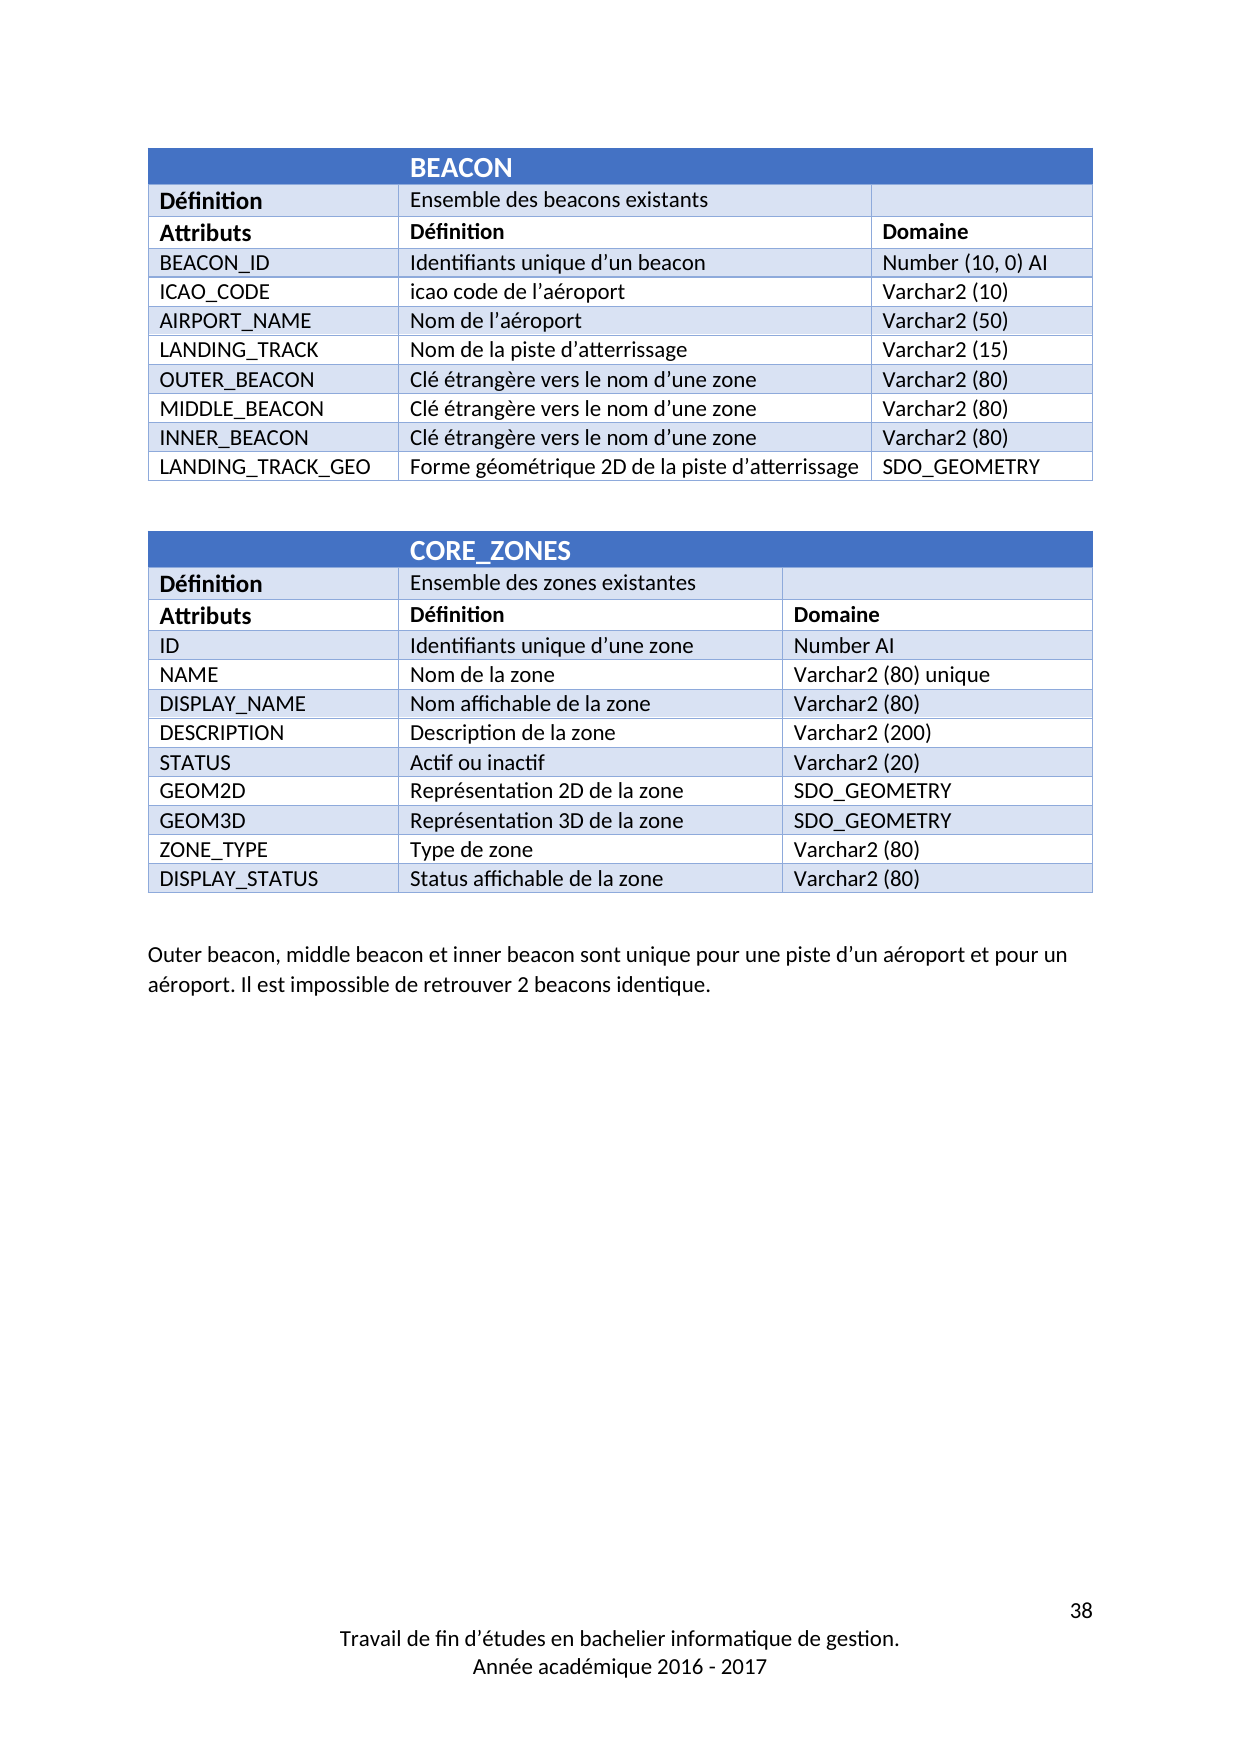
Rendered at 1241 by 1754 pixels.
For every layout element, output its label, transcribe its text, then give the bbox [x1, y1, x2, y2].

table_cell Identifiants unique d’un beacon [399, 249, 871, 276]
table_cell Type de zone [399, 835, 782, 863]
table_cell LANDING_TRACK [149, 336, 398, 364]
table_cell Varchar2 (200) [783, 719, 1092, 747]
table_cell Clé étrangère vers le nom d’une zone [399, 365, 871, 393]
table_cell Domaine [783, 600, 1092, 630]
table_cell ID [149, 631, 398, 659]
table_cell Domaine [872, 217, 1092, 247]
table_cell Varchar2 (50) [872, 307, 1092, 334]
table_cell Définition [399, 600, 782, 630]
table_cell Varchar2 (10) [872, 278, 1092, 306]
table_header [149, 532, 398, 567]
table_cell LANDING_TRACK_GEO [149, 452, 398, 480]
table_cell Représentation 3D de la zone [399, 806, 782, 834]
table_cell STATUS [149, 748, 398, 776]
table_cell DISPLAY_STATUS [149, 864, 398, 892]
table_cell Définition [149, 568, 398, 599]
table_cell Identifiants unique d’une zone [399, 631, 782, 659]
table_cell Varchar2 (80) unique [783, 660, 1092, 688]
table_cell Varchar2 (80) [872, 365, 1092, 393]
text Outer beacon, middle beacon et inner beacon sont unique pour une piste d’un aéroport et pour un aéroport. Il est impossible de retrouver 2 beacons identique. [148, 940, 1093, 998]
table_cell Actif ou inactif [399, 748, 782, 776]
table_cell GEOM2D [149, 777, 398, 805]
table_cell Nom de la piste d’atterrissage [399, 336, 871, 364]
table_cell Varchar2 (80) [783, 690, 1092, 717]
table_cell Définition [149, 185, 398, 216]
table_cell icao code de l’aéroport [399, 278, 871, 306]
table_cell Varchar2 (80) [872, 423, 1092, 451]
table_cell Ensemble des beacons existants [399, 185, 871, 216]
table_cell Status affichable de la zone [399, 864, 782, 892]
table_cell Nom de la zone [399, 660, 782, 688]
table_cell INNER_BEACON [149, 423, 398, 451]
table_cell DISPLAY_NAME [149, 690, 398, 717]
table_cell Définition [399, 217, 871, 247]
table_header CORE_ZONES [399, 532, 782, 567]
table_cell Varchar2 (80) [783, 864, 1092, 892]
table_header [783, 532, 1092, 567]
table_cell BEACON_ID [149, 249, 398, 276]
table_cell SDO_GEOMETRY [872, 452, 1092, 480]
table_cell OUTER_BEACON [149, 365, 398, 393]
table_cell Nom affichable de la zone [399, 690, 782, 717]
table_cell Clé étrangère vers le nom d’une zone [399, 394, 871, 422]
table_cell ICAO_CODE [149, 278, 398, 306]
table_cell Varchar2 (20) [783, 748, 1092, 776]
table_cell [783, 568, 1092, 599]
table_cell Représentation 2D de la zone [399, 777, 782, 805]
table_cell Varchar2 (80) [872, 394, 1092, 422]
table_cell Ensemble des zones existantes [399, 568, 782, 599]
table_cell AIRPORT_NAME [149, 307, 398, 334]
table_cell [872, 185, 1092, 216]
table_cell Forme géométrique 2D de la piste d’atterrissage [399, 452, 871, 480]
table_cell Clé étrangère vers le nom d’une zone [399, 423, 871, 451]
table_header [872, 149, 1092, 184]
table_cell Varchar2 (15) [872, 336, 1092, 364]
table_cell Attributs [149, 600, 398, 630]
table_header [149, 149, 398, 184]
table_cell Nom de l’aéroport [399, 307, 871, 334]
table_cell GEOM3D [149, 806, 398, 834]
table_cell SDO_GEOMETRY [783, 777, 1092, 805]
table_cell SDO_GEOMETRY [783, 806, 1092, 834]
table_cell Number AI [783, 631, 1092, 659]
table_cell ZONE_TYPE [149, 835, 398, 863]
table_cell Number (10, 0) AI [872, 249, 1092, 276]
table_cell MIDDLE_BEACON [149, 394, 398, 422]
table_cell DESCRIPTION [149, 719, 398, 747]
table_cell Varchar2 (80) [783, 835, 1092, 863]
table_header BEACON [399, 149, 871, 184]
table_cell NAME [149, 660, 398, 688]
table_cell Attributs [149, 217, 398, 247]
table_cell Description de la zone [399, 719, 782, 747]
